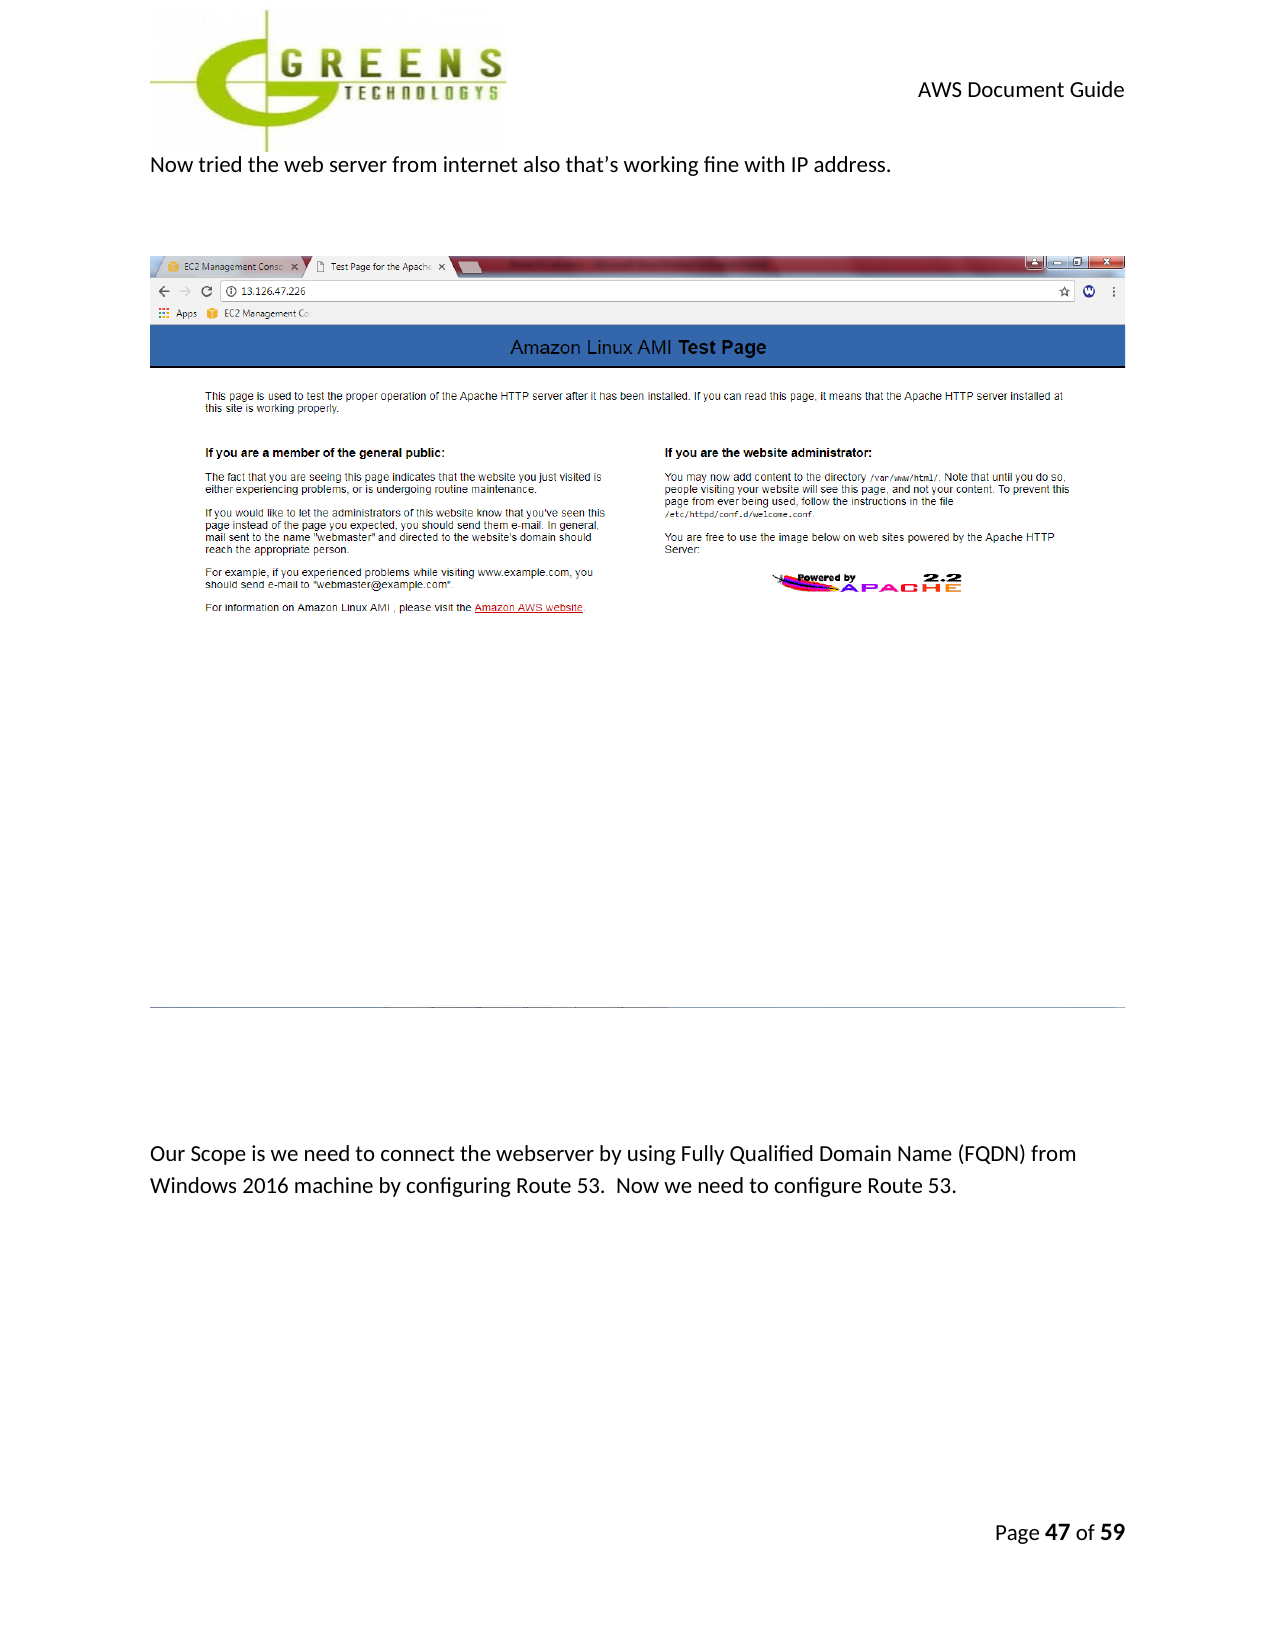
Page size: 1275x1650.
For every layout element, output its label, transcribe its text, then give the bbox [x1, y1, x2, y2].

text Our Scope is we need to connect the webserver by using Fully Qualified Domain Name (FQDN) from Windows 2016 machine by configuring Route 53. Now we need to configure Route 53. [150, 1139, 1125, 1199]
picture [150, 0, 507, 150]
picture [150, 256, 1125, 1008]
text Now tried the web server from internet also that’s working fine with IP address. [150, 150, 1125, 178]
